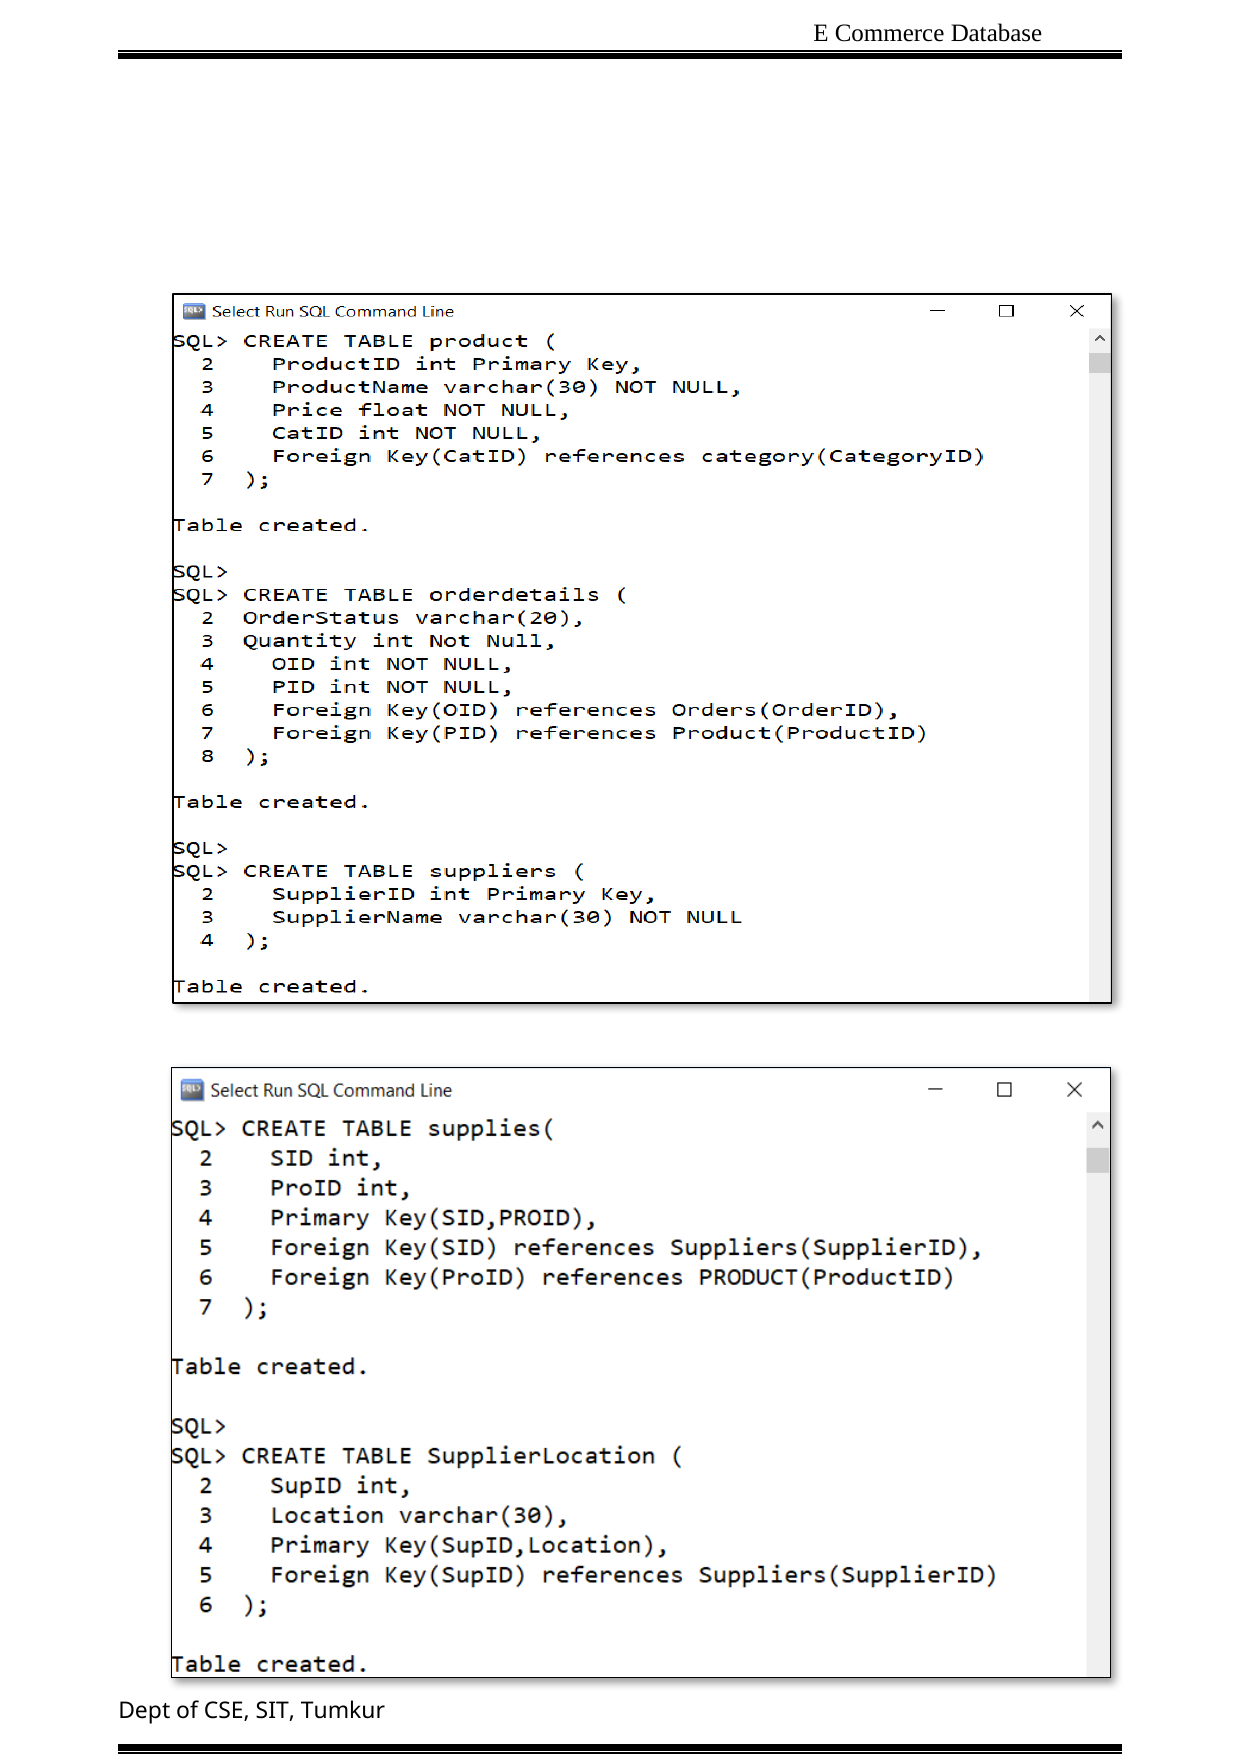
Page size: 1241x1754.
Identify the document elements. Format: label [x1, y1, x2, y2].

picture [172, 1068, 1110, 1677]
picture [174, 295, 1111, 1002]
